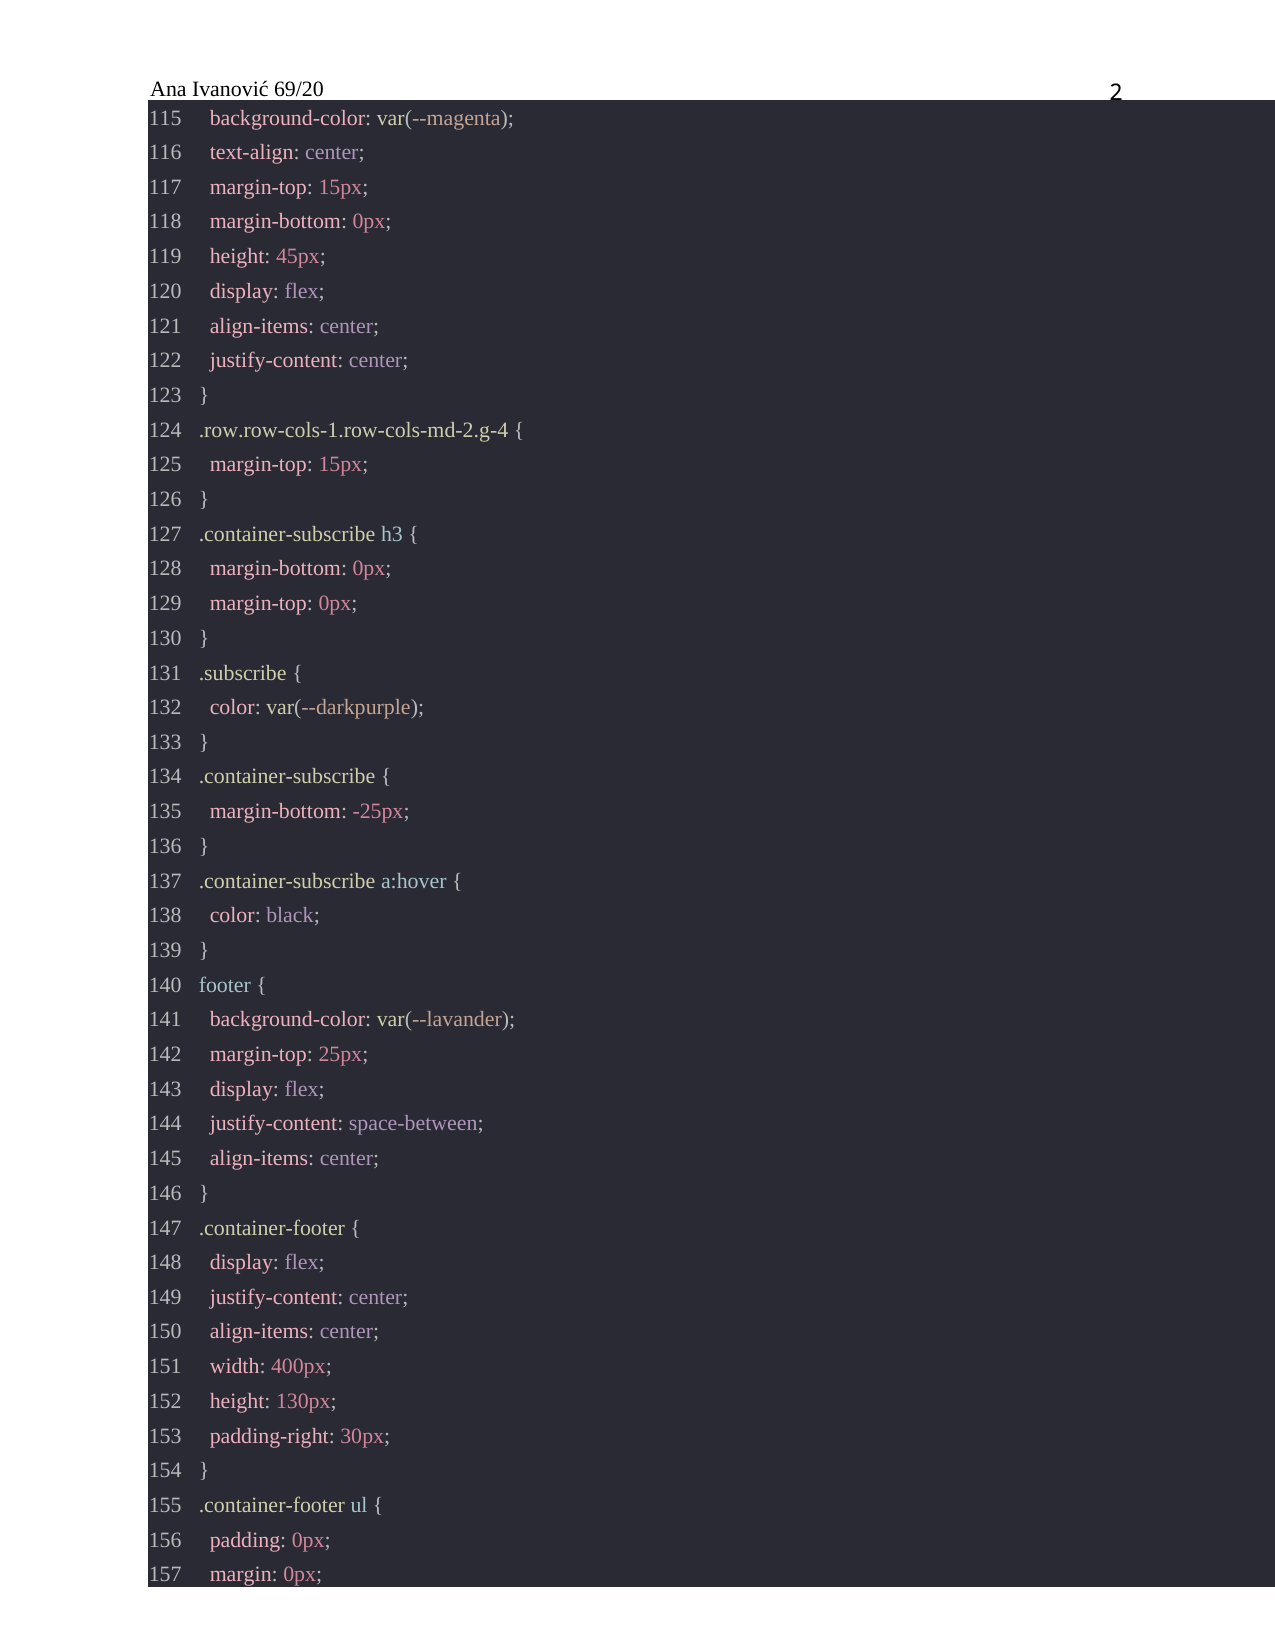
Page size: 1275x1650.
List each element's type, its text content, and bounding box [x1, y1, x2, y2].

list margin-bottom: 0px; [148, 551, 1275, 581]
list } [148, 620, 1275, 650]
list } [148, 932, 1275, 962]
list } [148, 1453, 1275, 1482]
list width: 400px; [148, 1349, 1275, 1378]
list margin-top: 25px; [148, 1037, 1275, 1066]
list margin-top: 15px; [148, 169, 1275, 199]
list footer { [148, 967, 1275, 997]
list } [148, 377, 1275, 407]
list background-color: var(--lavander); [148, 1002, 1275, 1032]
list margin-bottom: 0px; [148, 204, 1275, 234]
list color: black; [148, 898, 1275, 927]
list .container-footer { [148, 1210, 1275, 1240]
list align-items: center; [148, 1314, 1275, 1344]
list margin-bottom: -25px; [148, 794, 1275, 823]
list .container-subscribe h3 { [148, 516, 1275, 546]
list margin-top: 15px; [148, 447, 1275, 477]
list background-color: var(--magenta); [148, 100, 1275, 130]
list } [148, 828, 1275, 858]
list } [148, 724, 1275, 754]
list color: var(--darkpurple); [148, 690, 1275, 719]
list } [148, 482, 1275, 511]
list align-items: center; [148, 1141, 1275, 1170]
list display: flex; [148, 273, 1275, 303]
list height: 130px; [148, 1383, 1275, 1413]
list margin: 0px; [148, 1557, 1275, 1587]
list .row.row-cols-1.row-cols-md-2.g-4 { [148, 412, 1275, 442]
list .container-subscribe a:hover { [148, 863, 1275, 893]
list justify-content: center; [148, 1279, 1275, 1309]
list display: flex; [148, 1071, 1275, 1101]
list .subscribe { [148, 655, 1275, 685]
list align-items: center; [148, 308, 1275, 338]
list justify-content: space-between; [148, 1106, 1275, 1136]
list height: 45px; [148, 239, 1275, 268]
list margin-top: 0px; [148, 586, 1275, 615]
list text-align: center; [148, 135, 1275, 164]
list display: flex; [148, 1245, 1275, 1274]
list .container-footer ul { [148, 1487, 1275, 1517]
list } [148, 1175, 1275, 1205]
list justify-content: center; [148, 343, 1275, 372]
list padding-right: 30px; [148, 1418, 1275, 1448]
list padding: 0px; [148, 1522, 1275, 1552]
list .container-subscribe { [148, 759, 1275, 789]
